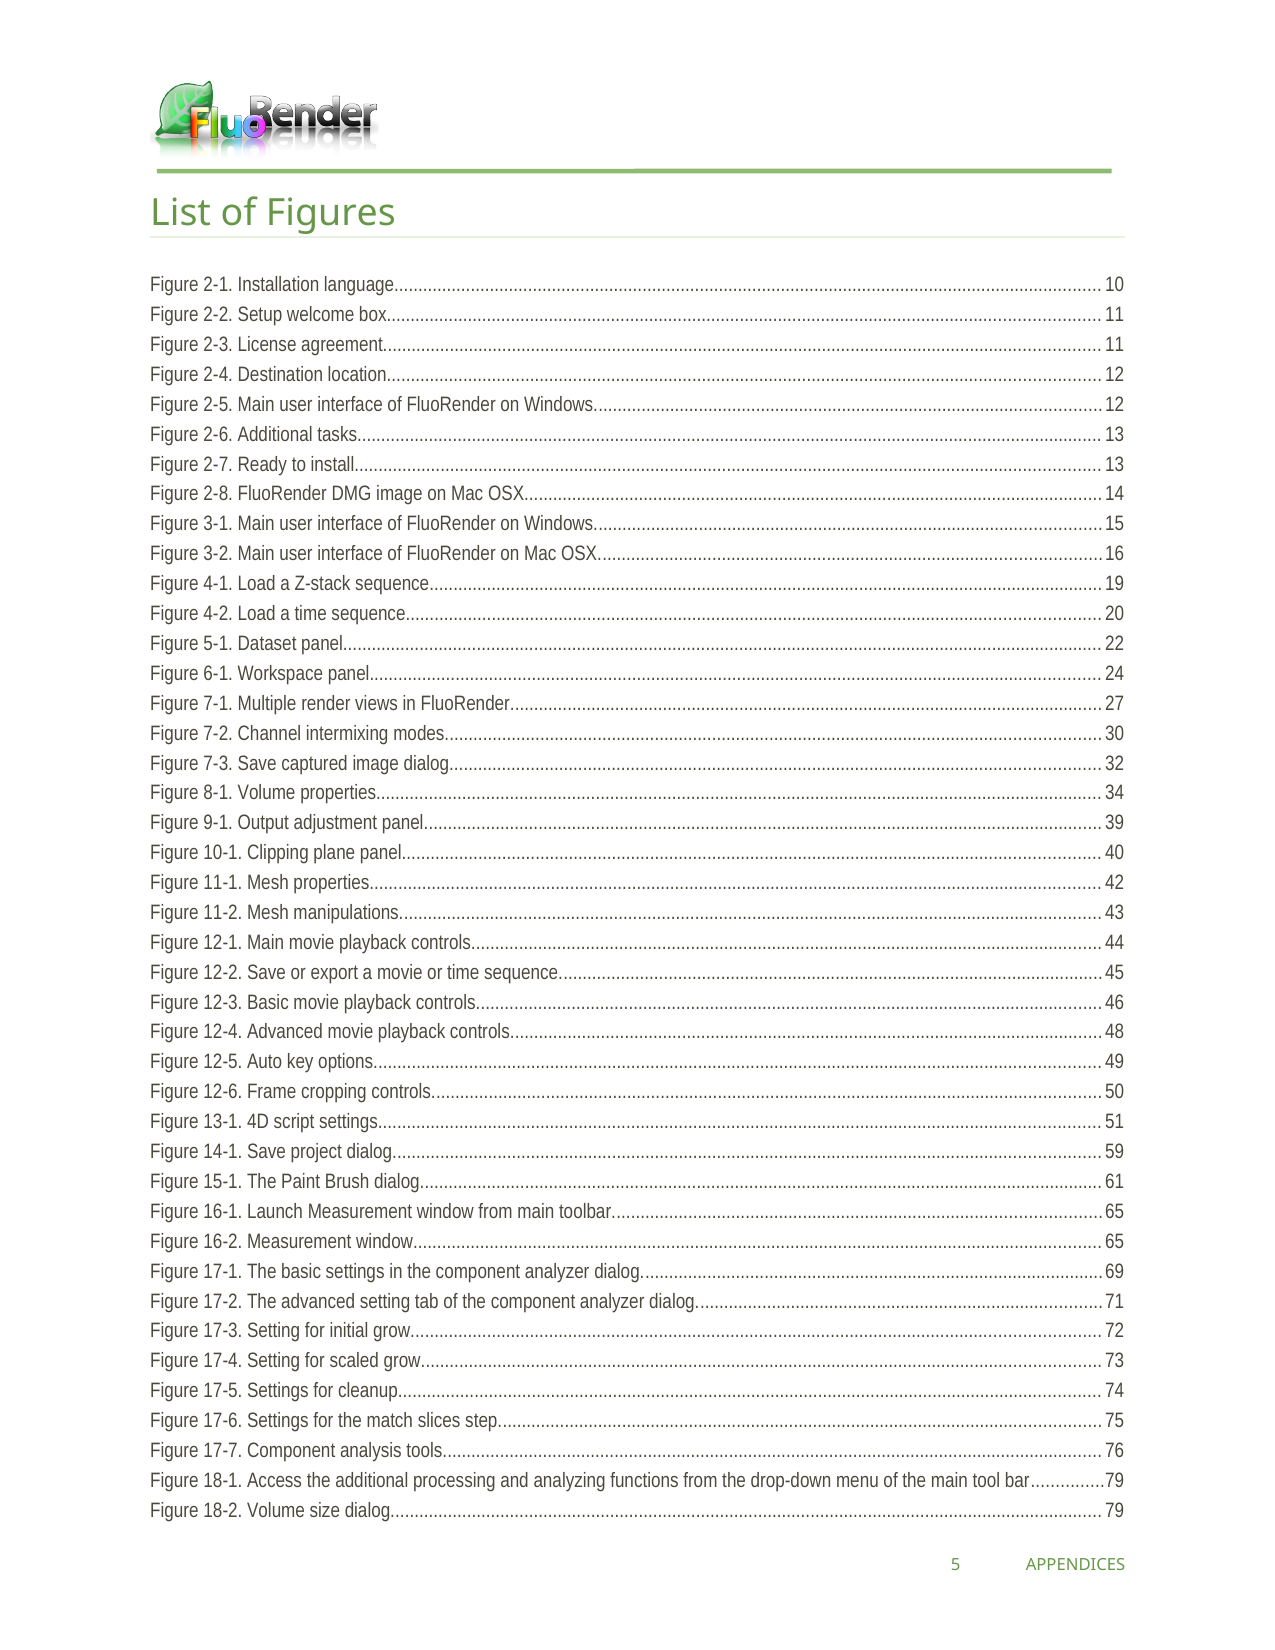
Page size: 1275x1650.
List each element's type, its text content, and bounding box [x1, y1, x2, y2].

text Figure 6-1. Workspace panel. 24 [150, 661, 1125, 685]
text Figure 2-1. Installation language. 10 [150, 272, 1125, 296]
text Figure 2-3. License agreement. 11 [150, 332, 1125, 356]
text Figure 2-2. Setup welcome box. 11 [150, 302, 1125, 326]
text Figure 13-1. 4D script settings. 51 [150, 1109, 1125, 1133]
text Figure 17-5. Settings for cleanup. 74 [150, 1378, 1125, 1402]
text Figure 17-2. The advanced setting tab of the component analyzer dialog. 71 [150, 1288, 1125, 1312]
text Figure 5-1. Dataset panel. 22 [150, 631, 1125, 655]
text Figure 12-1. Main movie playback controls. 44 [150, 930, 1125, 954]
text Figure 14-1. Save project dialog. 59 [150, 1139, 1125, 1163]
text Figure 2-7. Ready to install. 13 [150, 451, 1125, 475]
text Figure 17-1. The basic settings in the component analyzer dialog. 69 [150, 1259, 1125, 1283]
text Figure 11-2. Mesh manipulations. 43 [150, 900, 1125, 924]
picture [150, 75, 379, 162]
text Figure 17-7. Component analysis tools. 76 [150, 1438, 1125, 1462]
text Figure 2-5. Main user interface of FluoRender on Windows. 12 [150, 392, 1125, 416]
text Figure 2-6. Additional tasks. 13 [150, 422, 1125, 446]
text Figure 3-1. Main user interface of FluoRender on Windows. 15 [150, 511, 1125, 535]
text Figure 3-2. Main user interface of FluoRender on Mac OSX. 16 [150, 541, 1125, 565]
text Figure 17-4. Setting for scaled grow. 73 [150, 1348, 1125, 1372]
text Figure 12-4. Advanced movie playback controls. 48 [150, 1019, 1125, 1043]
text Figure 9-1. Output adjustment panel. 39 [150, 810, 1125, 834]
text Figure 7-2. Channel intermixing modes. 30 [150, 721, 1125, 744]
text Figure 4-1. Load a Z-stack sequence. 19 [150, 571, 1125, 595]
text Figure 4-2. Load a time sequence. 20 [150, 601, 1125, 625]
text Figure 7-3. Save captured image dialog. 32 [150, 750, 1125, 774]
text Figure 18-2. Volume size dialog. 79 [150, 1498, 1125, 1522]
text Figure 16-2. Measurement window. 65 [150, 1229, 1125, 1253]
text Figure 7-1. Multiple render views in FluoRender. 27 [150, 691, 1125, 714]
text Figure 11-1. Mesh properties. 42 [150, 870, 1125, 894]
text Figure 8-1. Volume properties. 34 [150, 780, 1125, 804]
text Figure 12-6. Frame cropping controls. 50 [150, 1079, 1125, 1103]
text Figure 2-4. Destination location. 12 [150, 362, 1125, 386]
text Figure 18-1. Access the additional processing and analyzing functions from the drop-down menu of the main tool bar 79 [150, 1468, 1125, 1492]
text Figure 12-5. Auto key options. 49 [150, 1049, 1125, 1073]
text Figure 16-1. Launch Measurement window from main toolbar. 65 [150, 1199, 1125, 1223]
text Figure 15-1. The Paint Brush dialog. 61 [150, 1169, 1125, 1193]
text Figure 12-2. Save or export a movie or time sequence. 45 [150, 960, 1125, 984]
text Figure 2-8. FluoRender DMG image on Mac OSX. 14 [150, 481, 1125, 505]
text Figure 10-1. Clipping plane panel. 40 [150, 840, 1125, 864]
text Figure 12-3. Basic movie playback controls. 46 [150, 989, 1125, 1013]
text Figure 17-3. Setting for initial grow. 72 [150, 1318, 1125, 1342]
subtitle List of Figures [150, 185, 1125, 236]
text Figure 17-6. Settings for the match slices step. 75 [150, 1408, 1125, 1432]
